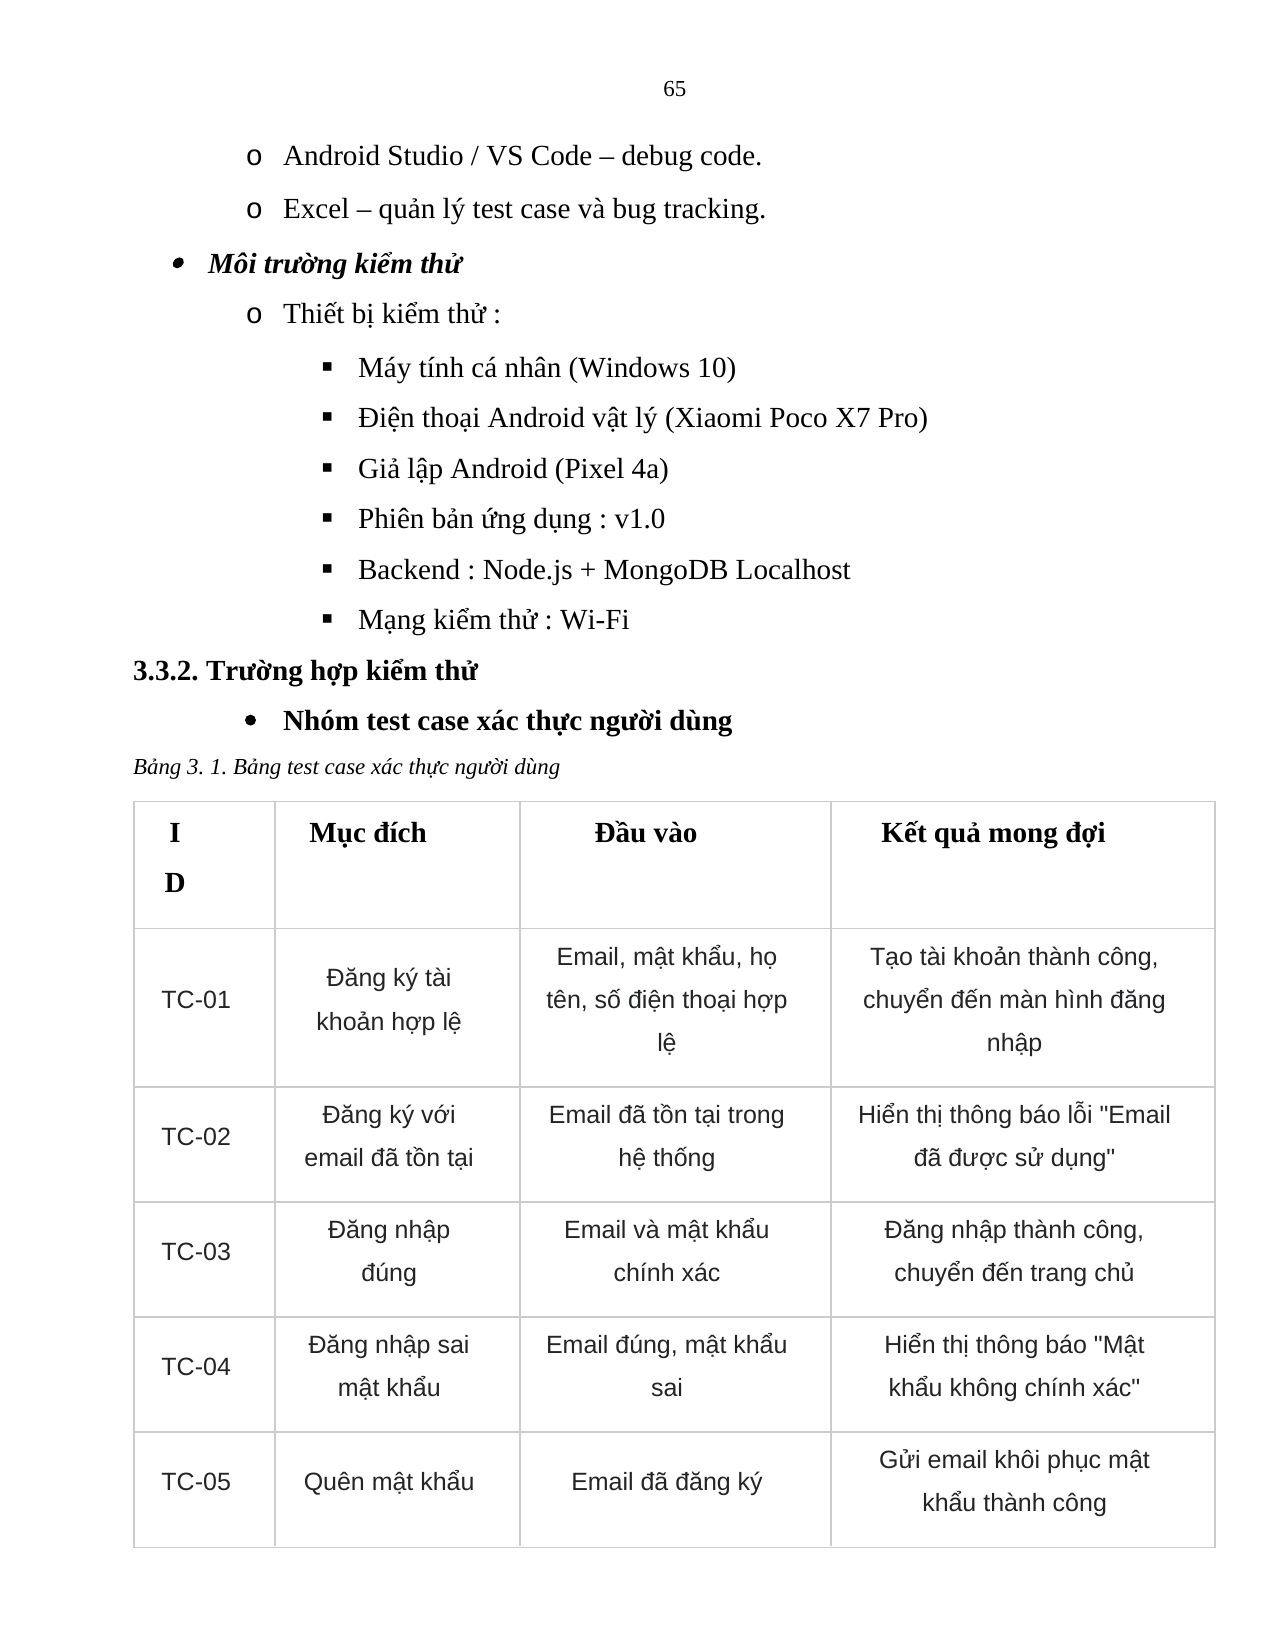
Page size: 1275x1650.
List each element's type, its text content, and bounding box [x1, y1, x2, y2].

table_cell Email, mật khẩu, họ tên, số điện thoại hợp lệ [521, 929, 830, 1086]
table_header Kết quả mong đợi [832, 802, 1214, 928]
list Giả lập Android (Pixel 4a) [320, 451, 1157, 485]
table_cell TC-05 [135, 1433, 274, 1546]
table_cell Đăng nhập sai mật khẩu [276, 1318, 519, 1431]
table_cell Đăng nhập thành công, chuyển đến trang chủ [832, 1203, 1214, 1316]
list Điện thoại Android vật lý (Xiaomi Poco X7 Pro) [320, 401, 1157, 434]
table_cell Email đúng, mật khẩu sai [521, 1318, 830, 1431]
text 3.3.2. Trường hợp kiểm thử [133, 653, 1216, 686]
table_cell Đăng nhập đúng [276, 1203, 519, 1316]
list Máy tính cá nhân (Windows 10) [320, 350, 1157, 384]
table_cell Tạo tài khoản thành công, chuyển đến màn hình đăng nhập [832, 929, 1214, 1086]
table_cell Email đã đăng ký [521, 1433, 830, 1546]
table_header ID [135, 802, 274, 928]
list Excel – quản lý test case và bug tracking. [245, 192, 1157, 228]
list Backend : Node.js + MongoDB Localhost [320, 552, 1157, 586]
list Phiên bản ứng dụng : v1.0 [320, 501, 1157, 535]
table_cell Quên mật khẩu [276, 1433, 519, 1546]
table_cell Hiển thị thông báo "Mật khẩu không chính xác" [832, 1318, 1214, 1431]
list Android Studio / VS Code – debug code. [245, 138, 1157, 174]
table_cell Đăng ký tài khoản hợp lệ [276, 929, 519, 1086]
list Môi trường kiểm thử [170, 246, 1157, 279]
table_header Đầu vào [521, 802, 830, 928]
table_cell TC-04 [135, 1318, 274, 1431]
list Mạng kiểm thử : Wi-Fi [320, 602, 1157, 636]
text Bảng 3. 1. Bảng test case xác thực người dùng [133, 753, 1216, 780]
table_cell Email đã tồn tại trong hệ thống [521, 1088, 830, 1201]
table_cell Đăng ký với email đã tồn tại [276, 1088, 519, 1201]
list Thiết bị kiểm thử : [245, 296, 1157, 332]
table_cell Hiển thị thông báo lỗi "Email đã được sử dụng" [832, 1088, 1214, 1201]
table_cell TC-01 [135, 929, 274, 1086]
list Nhóm test case xác thực người dùng [245, 703, 1157, 737]
table_cell Gửi email khôi phục mật khẩu thành công [832, 1433, 1214, 1546]
table_header Mục đích [276, 802, 519, 928]
table_cell Email và mật khẩu chính xác [521, 1203, 830, 1316]
table_cell TC-03 [135, 1203, 274, 1316]
table_cell TC-02 [135, 1088, 274, 1201]
